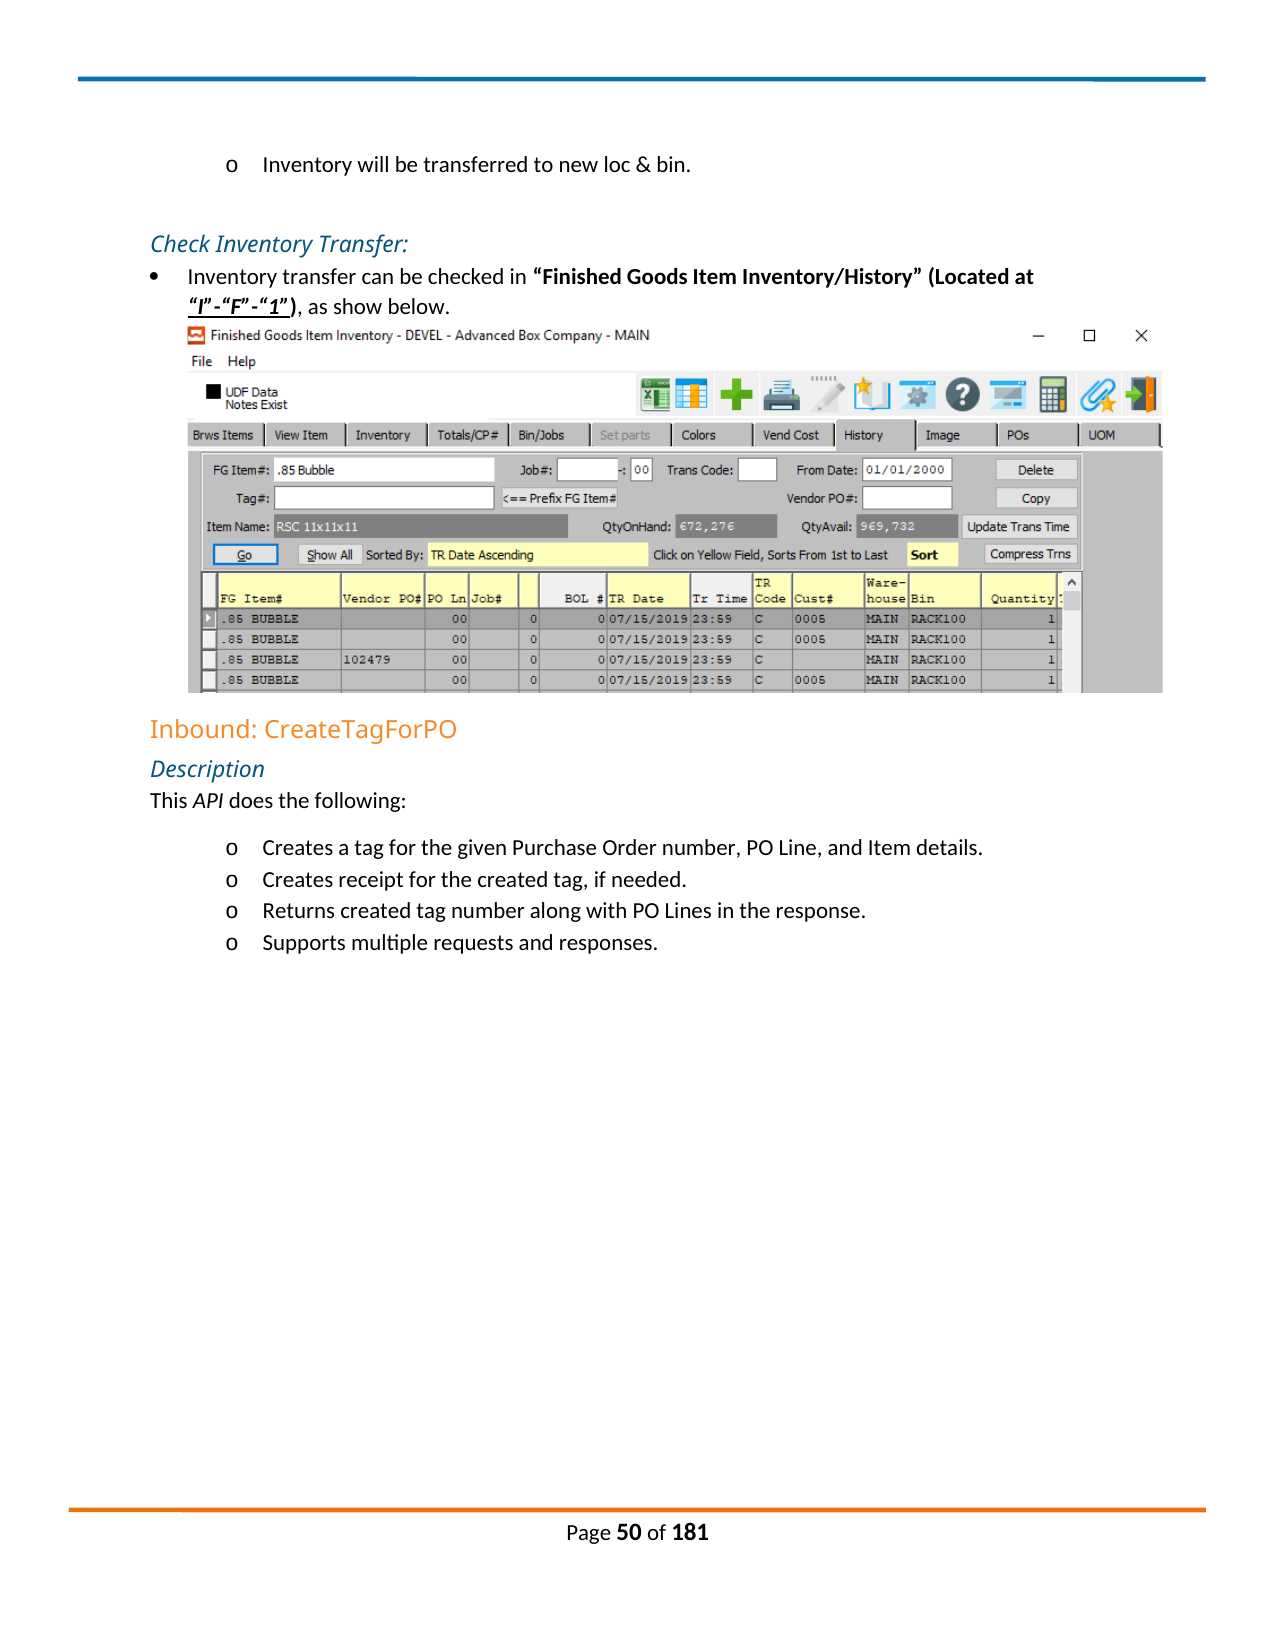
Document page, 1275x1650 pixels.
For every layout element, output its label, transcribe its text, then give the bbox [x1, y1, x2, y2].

list Creates receipt for the created tag, if needed. [225, 865, 1125, 894]
list Returns created tag number along with PO Lines in the response. [225, 896, 1125, 925]
list Inventory will be transferred to new loc & bin. [225, 150, 1125, 209]
list Creates a tag for the given Purchase Order number, PO Line, and Item details. [225, 833, 1125, 862]
subtitle Check Inventory Transfer: [150, 228, 1125, 259]
list Supports multiple requests and responses. [225, 928, 1125, 957]
text This API does the following: [150, 786, 1125, 814]
subtitle Description [150, 753, 1125, 784]
picture [187, 322, 1163, 693]
subtitle Inbound: CreateTagForPO [150, 712, 1125, 746]
